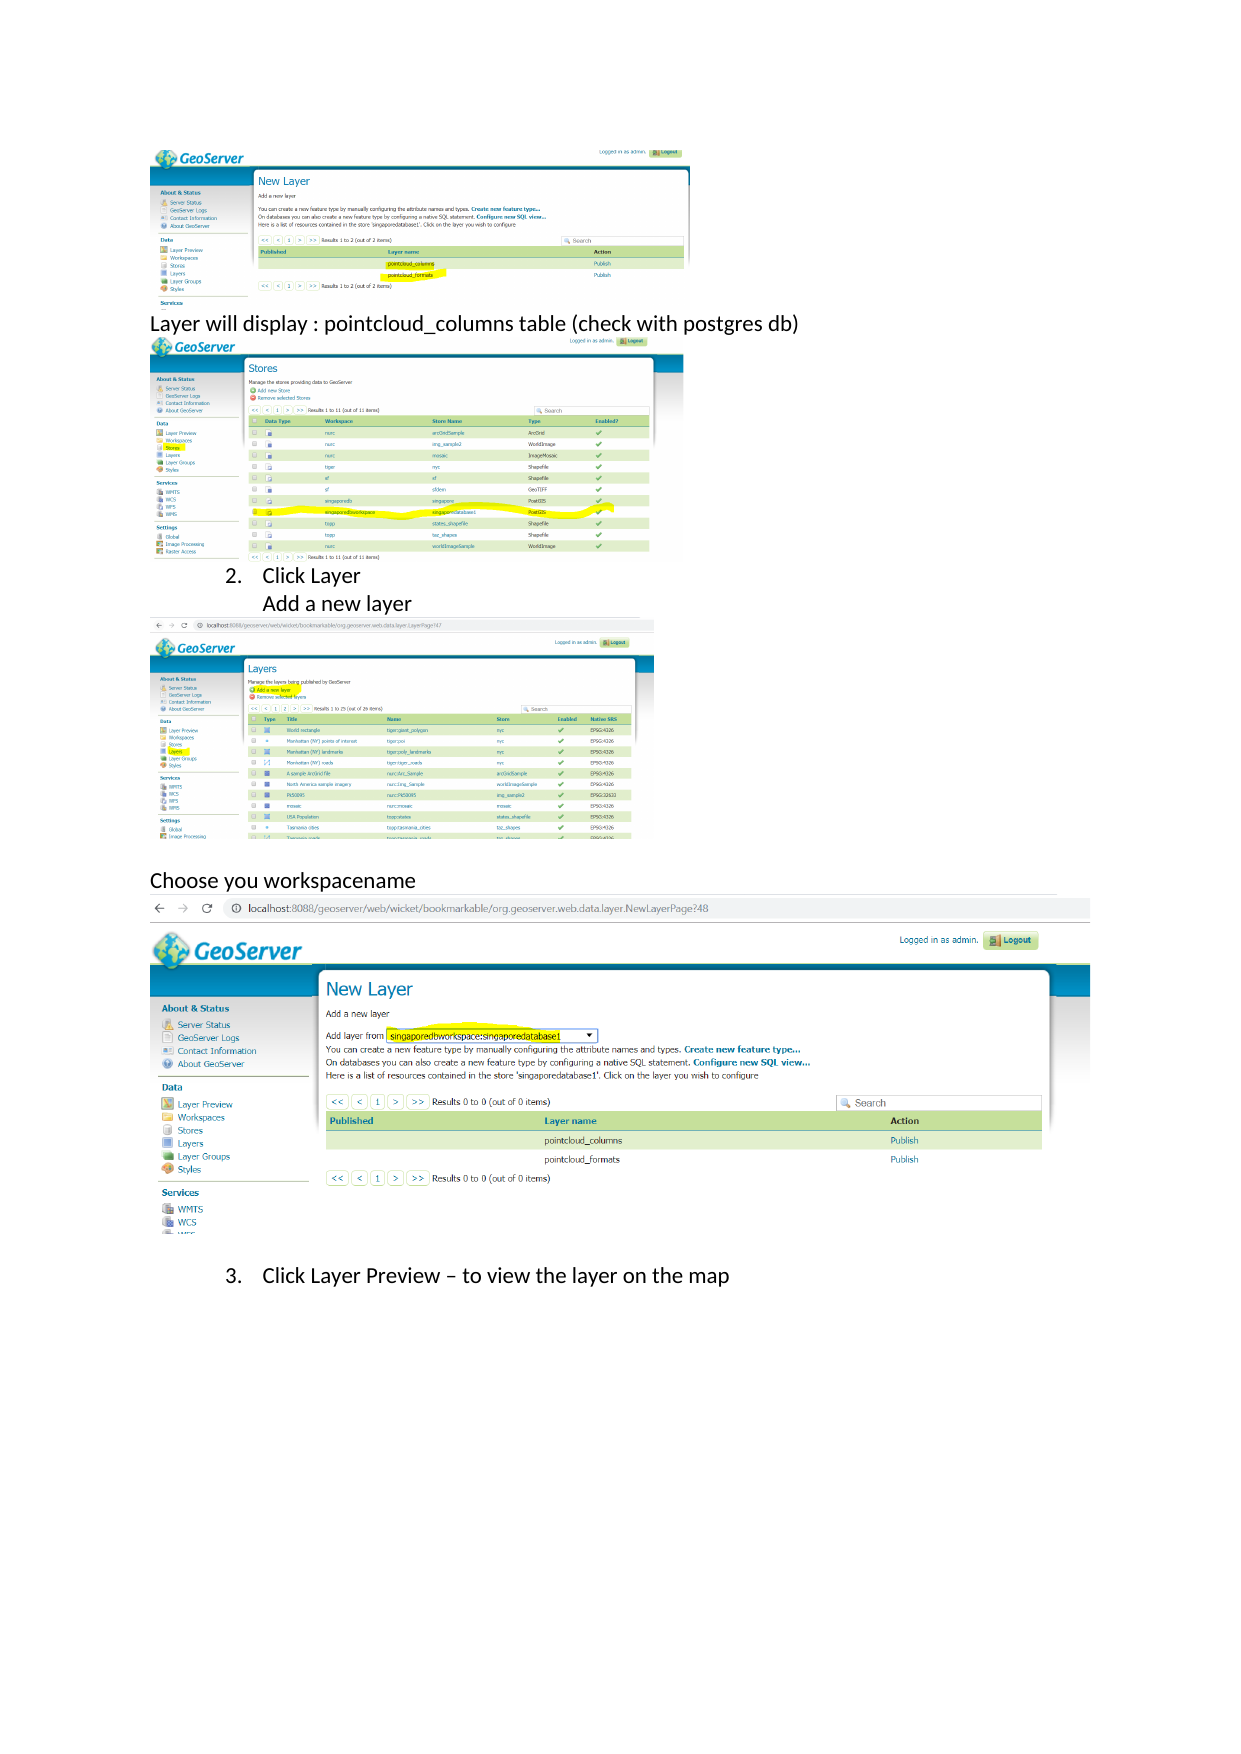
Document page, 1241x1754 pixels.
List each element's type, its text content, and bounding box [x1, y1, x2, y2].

picture [150, 170, 690, 310]
text Choose you workspacename [150, 866, 1090, 894]
picture [150, 617, 654, 655]
list Click Layer Preview – to view the layer on the map [225, 1262, 1090, 1290]
list Click Layer [225, 561, 1090, 589]
picture [150, 358, 684, 562]
picture [150, 659, 654, 839]
text Add a new layer [187, 589, 1090, 617]
picture [150, 970, 1091, 1234]
picture [150, 894, 1091, 964]
picture [150, 150, 690, 166]
picture [150, 337, 684, 354]
text Layer will display : pointcloud_columns table (check with postgres db) [150, 309, 1090, 337]
